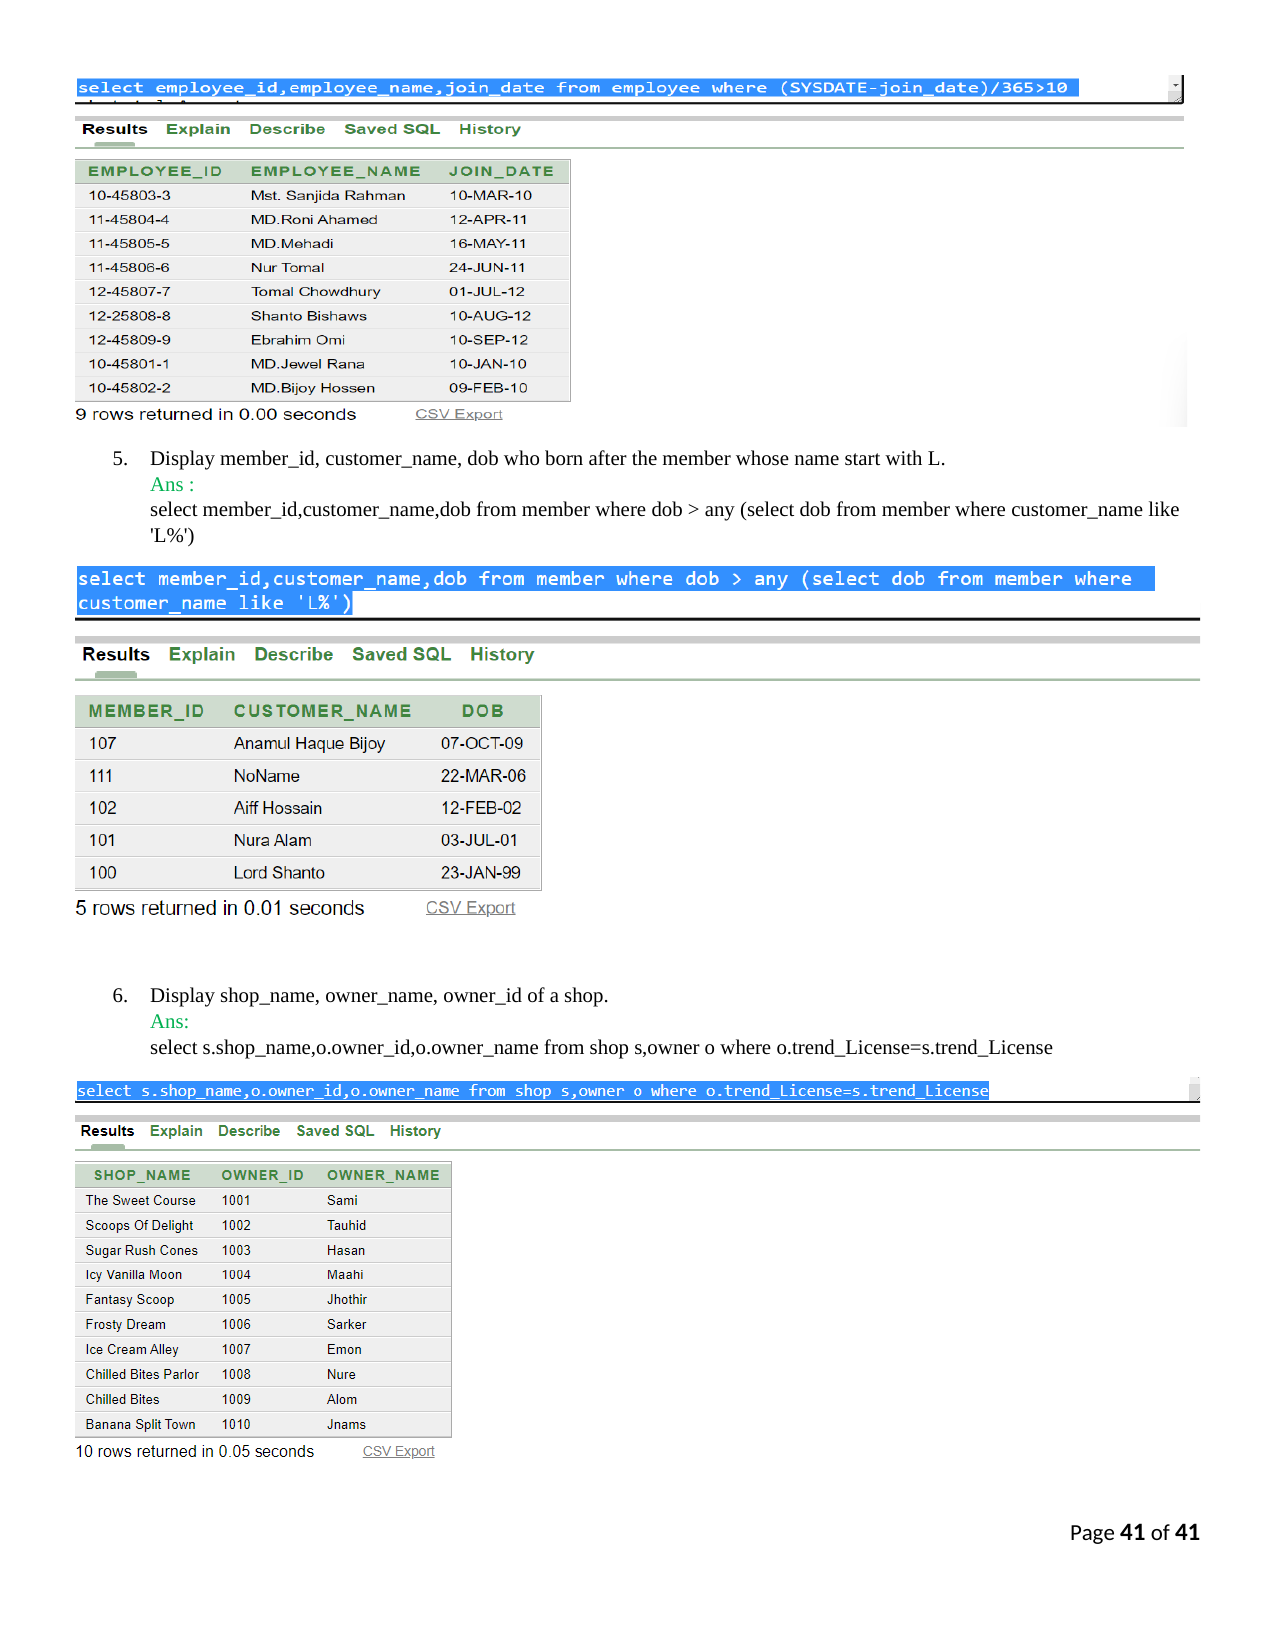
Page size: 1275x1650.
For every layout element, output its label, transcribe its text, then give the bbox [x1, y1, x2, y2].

list select s.shop_name,o.owner_id,o.owner_name from shop s,owner o where o.trend_License=s.trend_License [150, 1034, 1200, 1059]
list Display shop_name, owner_name, owner_id of a shop. [112, 983, 1200, 1007]
list Ans : [150, 471, 1200, 496]
picture [75, 75, 1188, 427]
list select member_id,customer_name,dob from member where dob > any (select dob from member where customer_name like 'L%') [150, 497, 1200, 547]
list Display member_id, customer_name, dob who born after the member whose name start with L. [112, 446, 1200, 469]
picture [75, 566, 1200, 922]
list Ans: [150, 1009, 1200, 1033]
picture [75, 1077, 1200, 1465]
